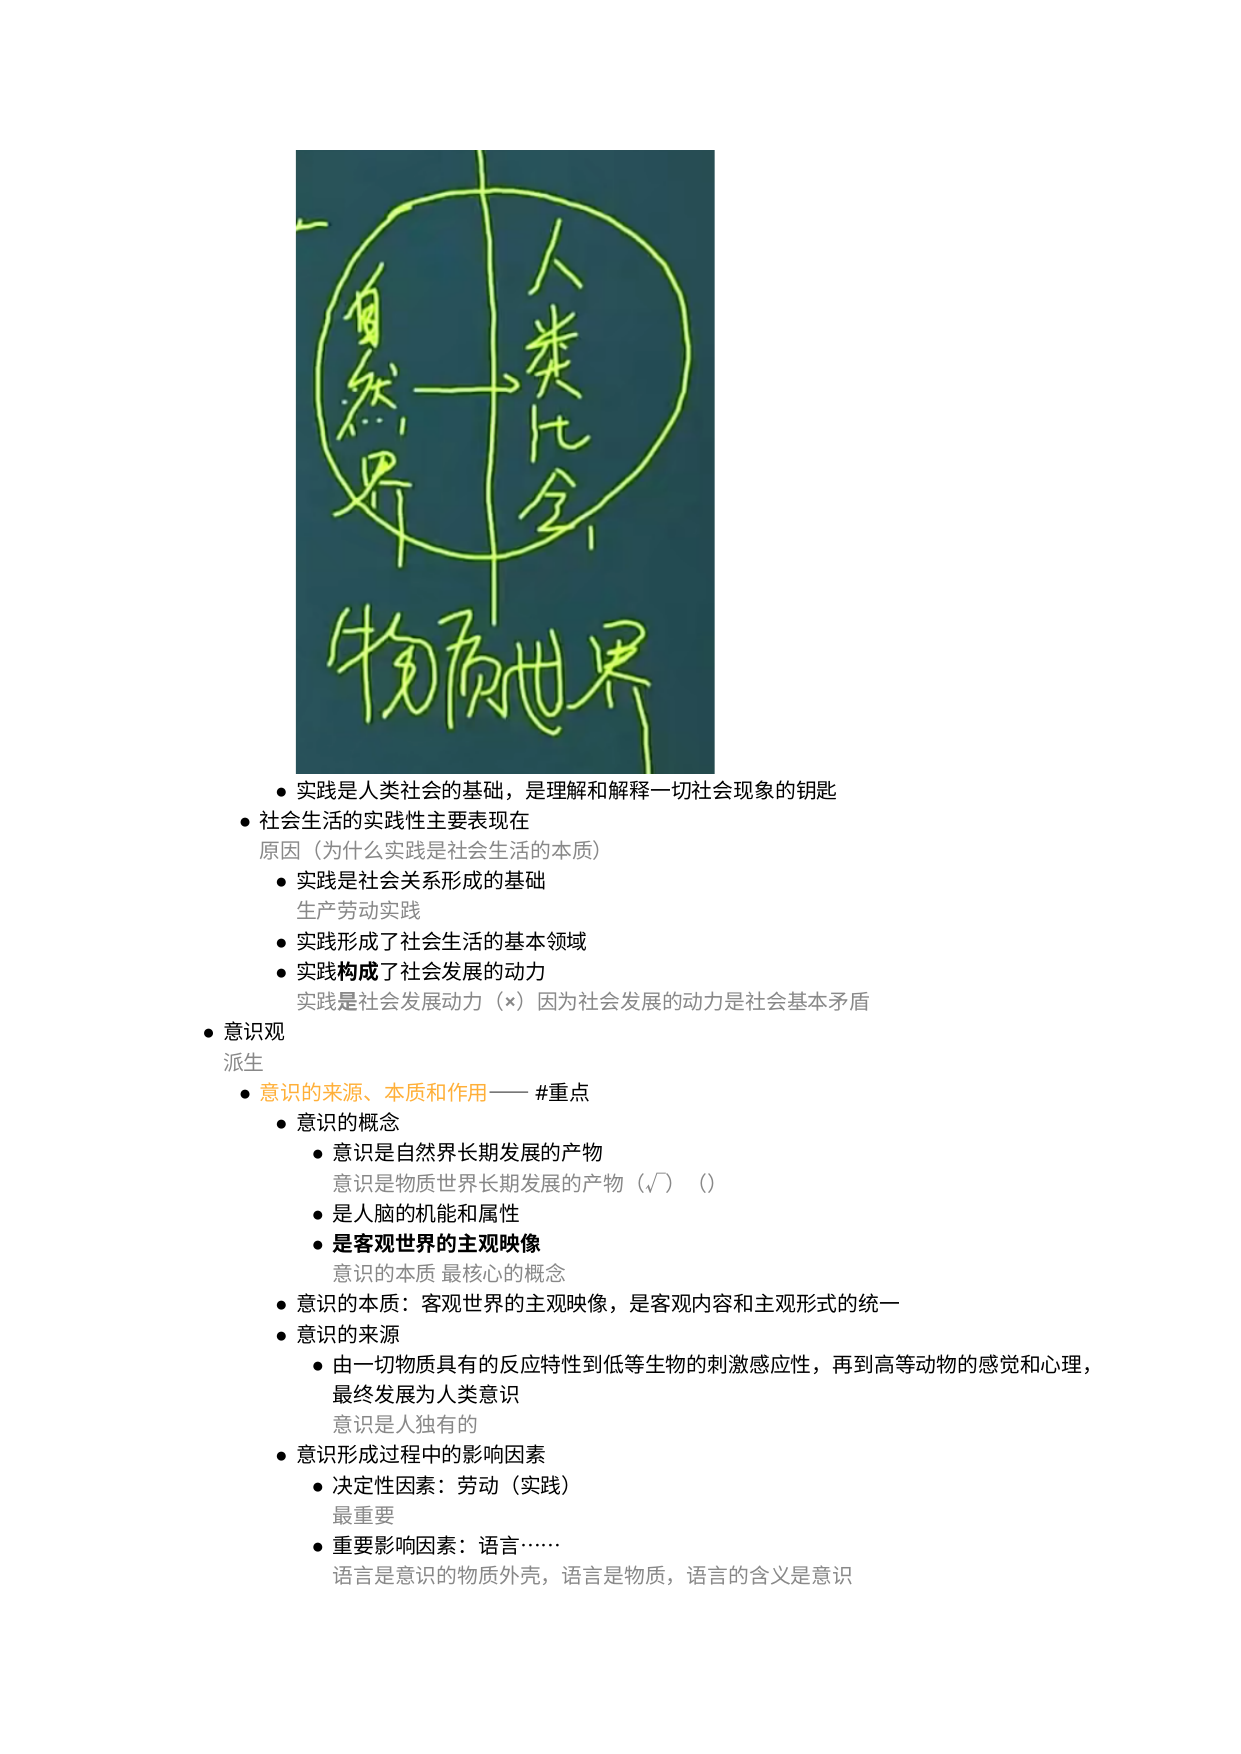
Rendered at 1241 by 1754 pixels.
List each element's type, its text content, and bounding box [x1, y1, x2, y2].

text 实践是社会发展动力（×）因为社会发展的动力是社会基本矛盾 [296, 985, 1090, 1016]
text 意识是物质世界长期发展的产物（√）（） [332, 1167, 1090, 1197]
list 实践形成了社会生活的基本领域 [275, 925, 1090, 955]
text 生产劳动实践 [296, 895, 1090, 925]
picture [295, 150, 715, 774]
text 意识是人独有的 [332, 1408, 1090, 1439]
list 社会生活的实践性主要表现在 [238, 804, 1090, 834]
list 意识的本质：客观世界的主观映像，是客观内容和主观形式的统一 [275, 1288, 1090, 1318]
list 意识的概念 [275, 1106, 1090, 1137]
text 意识的本质 最核心的概念 [332, 1257, 1090, 1288]
list 决定性因素：劳动（实践） [311, 1469, 1090, 1499]
text 语言是意识的物质外壳，语言是物质，语言的含义是意识 [332, 1559, 1090, 1590]
text 原因（为什么实践是社会生活的本质） [259, 834, 1090, 864]
list 实践是人类社会的基础，是理解和解释一切社会现象的钥匙 [275, 774, 1090, 804]
list 是客观世界的主观映像 [311, 1227, 1090, 1257]
list 重要影响因素：语言…… [311, 1529, 1090, 1559]
list 由一切物质具有的反应特性到低等生物的刺激感应性，再到高等动物的感觉和心理，最终发展为人类意识 [311, 1348, 1090, 1408]
list 实践是社会关系形成的基础 [275, 864, 1090, 895]
list 意识观 [202, 1016, 1090, 1046]
list 是人脑的机能和属性 [311, 1197, 1090, 1227]
list 意识是自然界长期发展的产物 [311, 1137, 1090, 1167]
text 最重要 [332, 1499, 1090, 1529]
text 派生 [223, 1046, 1090, 1076]
list 意识形成过程中的影响因素 [275, 1439, 1090, 1469]
list 实践构成了社会发展的动力 [275, 955, 1090, 985]
list 意识的来源 [275, 1318, 1090, 1348]
list 意识的来源、本质和作用—— #重点 [238, 1076, 1090, 1106]
